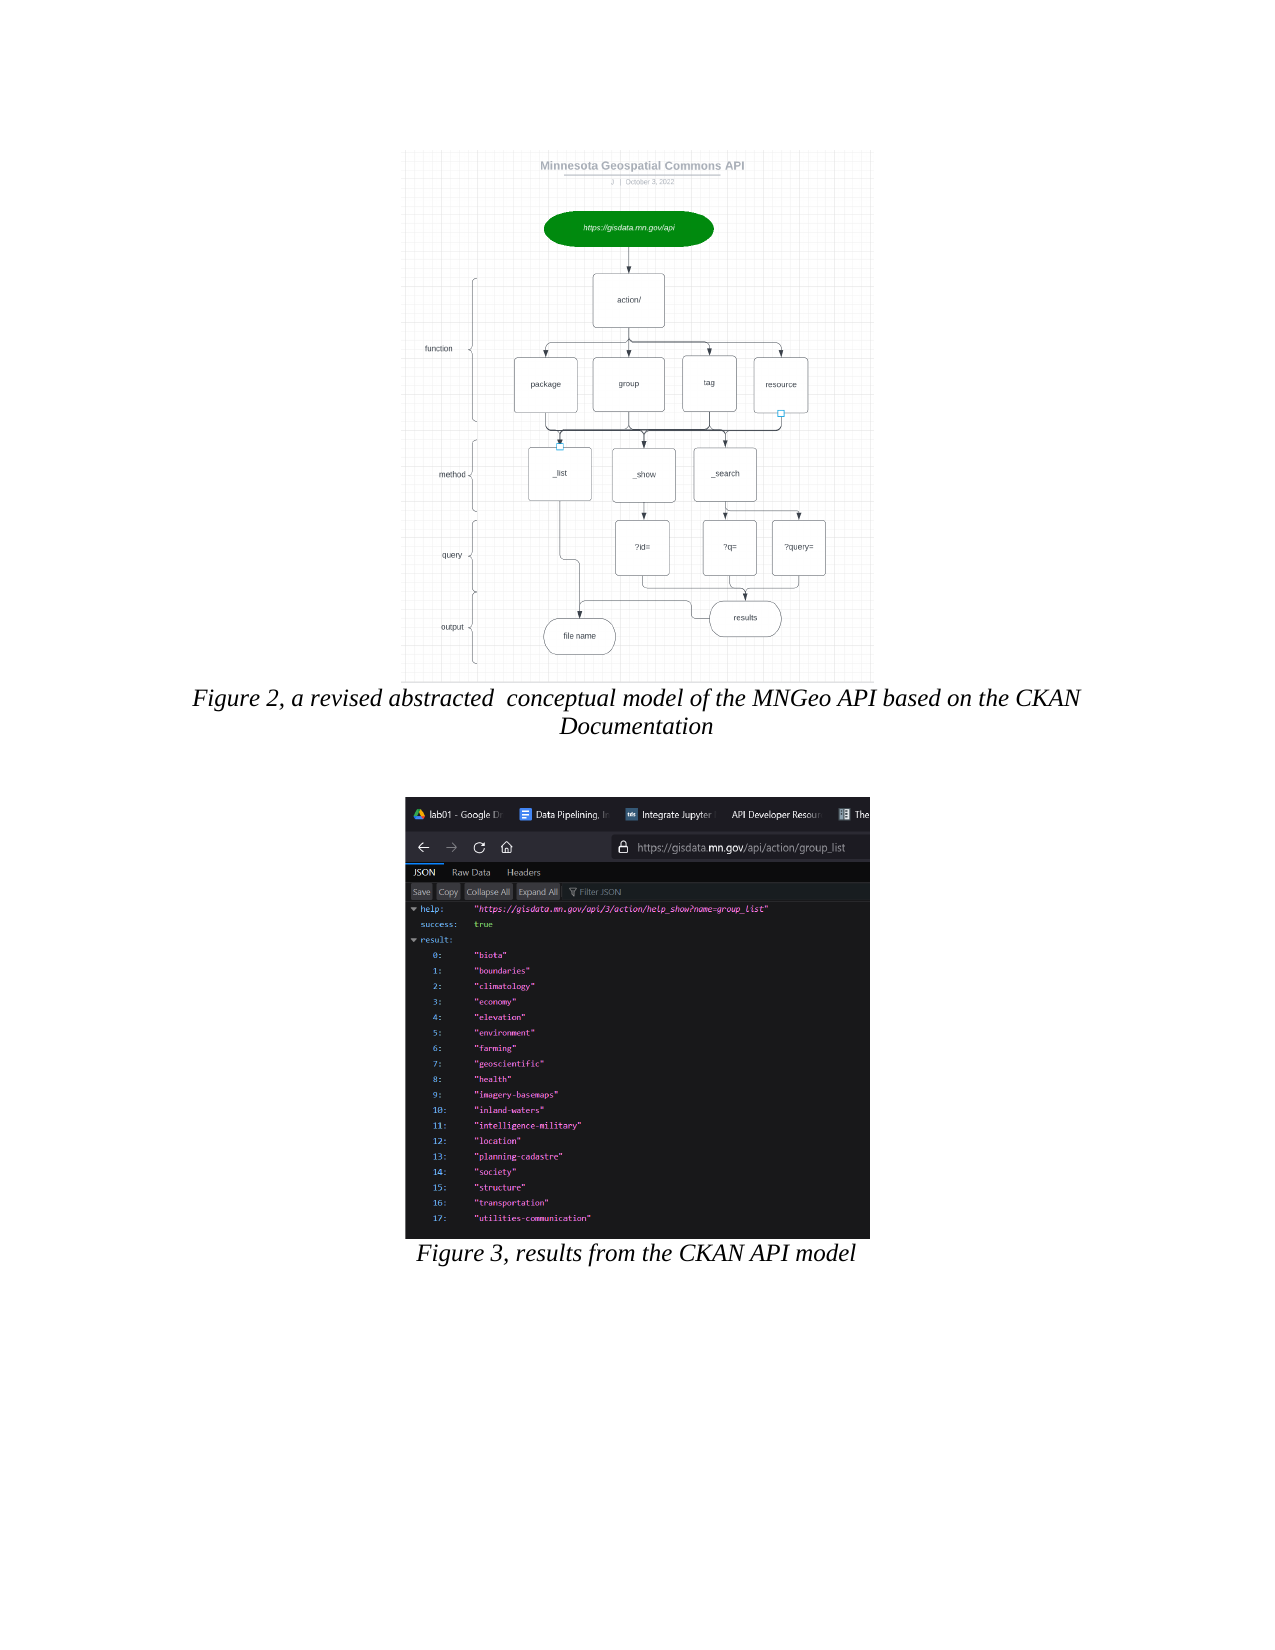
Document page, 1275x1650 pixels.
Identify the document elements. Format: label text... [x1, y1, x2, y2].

picture [401, 150, 874, 683]
list Figure 2, a revised abstracted conceptual model of the MNGeo API based on the CKAN Documentation [150, 683, 1125, 740]
list Figure 3, results from the CKAN API model [150, 1238, 1125, 1267]
picture [405, 797, 870, 1239]
